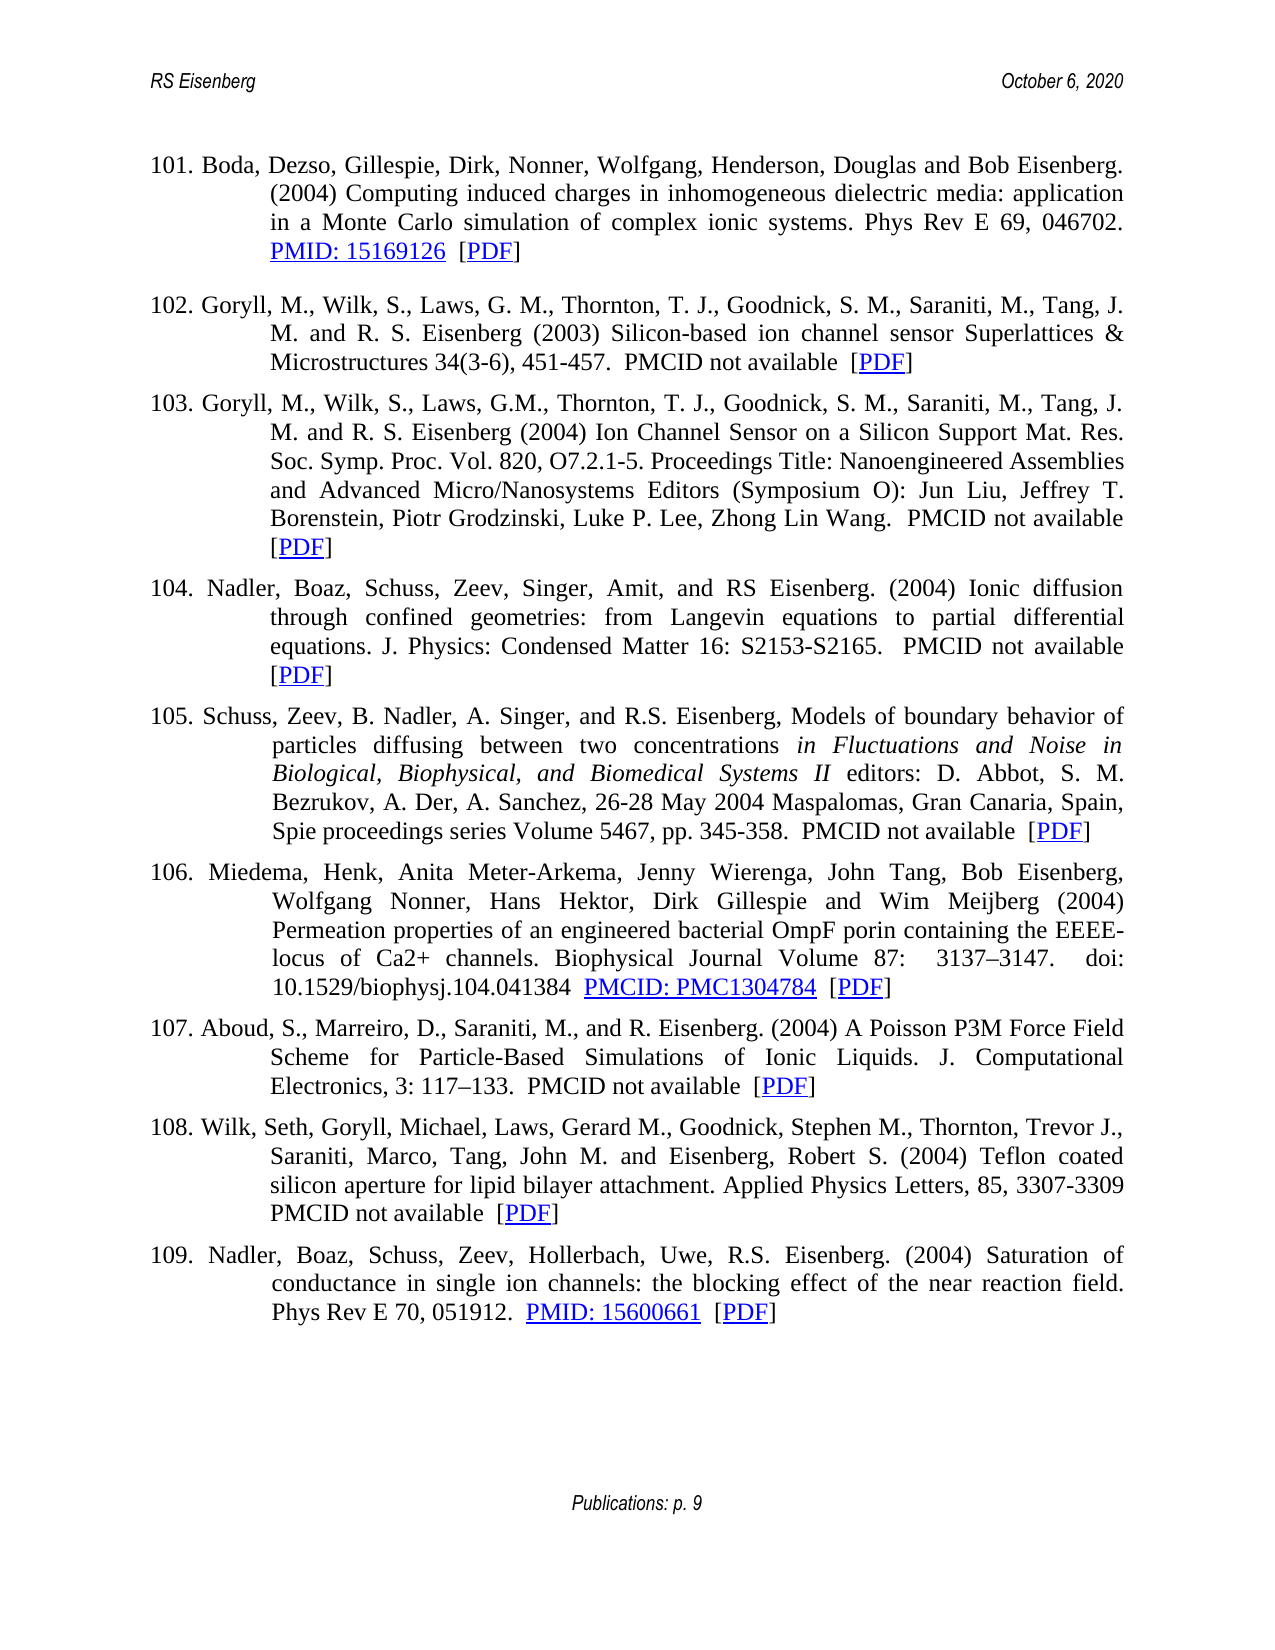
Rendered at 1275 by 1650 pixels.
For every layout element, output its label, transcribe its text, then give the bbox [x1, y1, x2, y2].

text 108. Wilk, Seth, Goryll, Michael, Laws, Gerard M., Goodnick, Stephen M., Thornton, Trevor J., Saraniti, Marco, Tang, John M. and Eisenberg, Robert S. (2004) Teflon coated silicon aperture for lipid bilayer attachment. Applied Physics Letters, 85, 3307-3309 PMCID not available [PDF] [150, 1112, 1125, 1227]
text 105. Schuss, Zeev, B. Nadler, A. Singer, and R.S. Eisenberg, Models of boundary behavior of particles diffusing between two concentrations in Fluctuations and Noise in Biological, Biophysical, and Biomedical Systems II editors: D. Abbot, S. M. Bezrukov, A. Der, A. Sanchez, 26-28 May 2004 Maspalomas, Gran Canaria, Spain, Spie proceedings series Volume 5467, pp. 345-358. PMCID not available [PDF] [150, 701, 1125, 845]
text 103. Goryll, M., Wilk, S., Laws, G.M., Thornton, T. J., Goodnick, S. M., Saraniti, M., Tang, J. M. and R. S. Eisenberg (2004) Ion Channel Sensor on a Silicon Support Mat. Res. Soc. Symp. Proc. Vol. 820, O7.2.1-5. Proceedings Title: Nanoengineered Assemblies and Advanced Micro/Nanosystems Editors (Symposium O): Jun Liu, Jeffrey T. Borenstein, Piotr Grodzinski, Luke P. Lee, Zhong Lin Wang. PMCID not available [PDF] [150, 388, 1125, 561]
text 104. Nadler, Boaz, Schuss, Zeev, Singer, Amit, and RS Eisenberg. (2004) Ionic diffusion through confined geometries: from Langevin equations to partial differential equations. J. Physics: Condensed Matter 16: S2153-S2165. PMCID not available [PDF] [150, 573, 1125, 688]
text 107. Aboud, S., Marreiro, D., Saraniti, M., and R. Eisenberg. (2004) A Poisson P3M Force Field Scheme for Particle-Based Simulations of Ionic Liquids. J. Computational Electronics, 3: 117–133. PMCID not available [PDF] [150, 1013, 1125, 1100]
text 102. Goryll, M., Wilk, S., Laws, G. M., Thornton, T. J., Goodnick, S. M., Saraniti, M., Tang, J. M. and R. S. Eisenberg (2003) Silicon-based ion channel sensor Superlattices & Microstructures 34(3-6), 451-457. PMCID not available [PDF] [150, 290, 1125, 376]
text 101. Boda, Dezso, Gillespie, Dirk, Nonner, Wolfgang, Henderson, Douglas and Bob Eisenberg. (2004) Computing induced charges in inhomogeneous dielectric media: application in a Monte Carlo simulation of complex ionic systems. Phys Rev E 69, 046702. PMID: 15169126 [PDF] [150, 150, 1125, 265]
text 106. Miedema, Henk, Anita Meter-Arkema, Jenny Wierenga, John Tang, Bob Eisenberg, Wolfgang Nonner, Hans Hektor, Dirk Gillespie and Wim Meijberg (2004) Permeation properties of an engineered bacterial OmpF porin containing the EEEE-locus of Ca2+ channels. Biophysical Journal Volume 87: 3137–3147. doi: 10.1529/biophysj.104.041384 PMCID: PMC1304784 [PDF] [150, 857, 1125, 1001]
text 109. Nadler, Boaz, Schuss, Zeev, Hollerbach, Uwe, R.S. Eisenberg. (2004) Saturation of conductance in single ion channels: the blocking effect of the near reaction field. Phys Rev E 70, 051912. PMID: 15600661 [PDF] [150, 1240, 1125, 1326]
